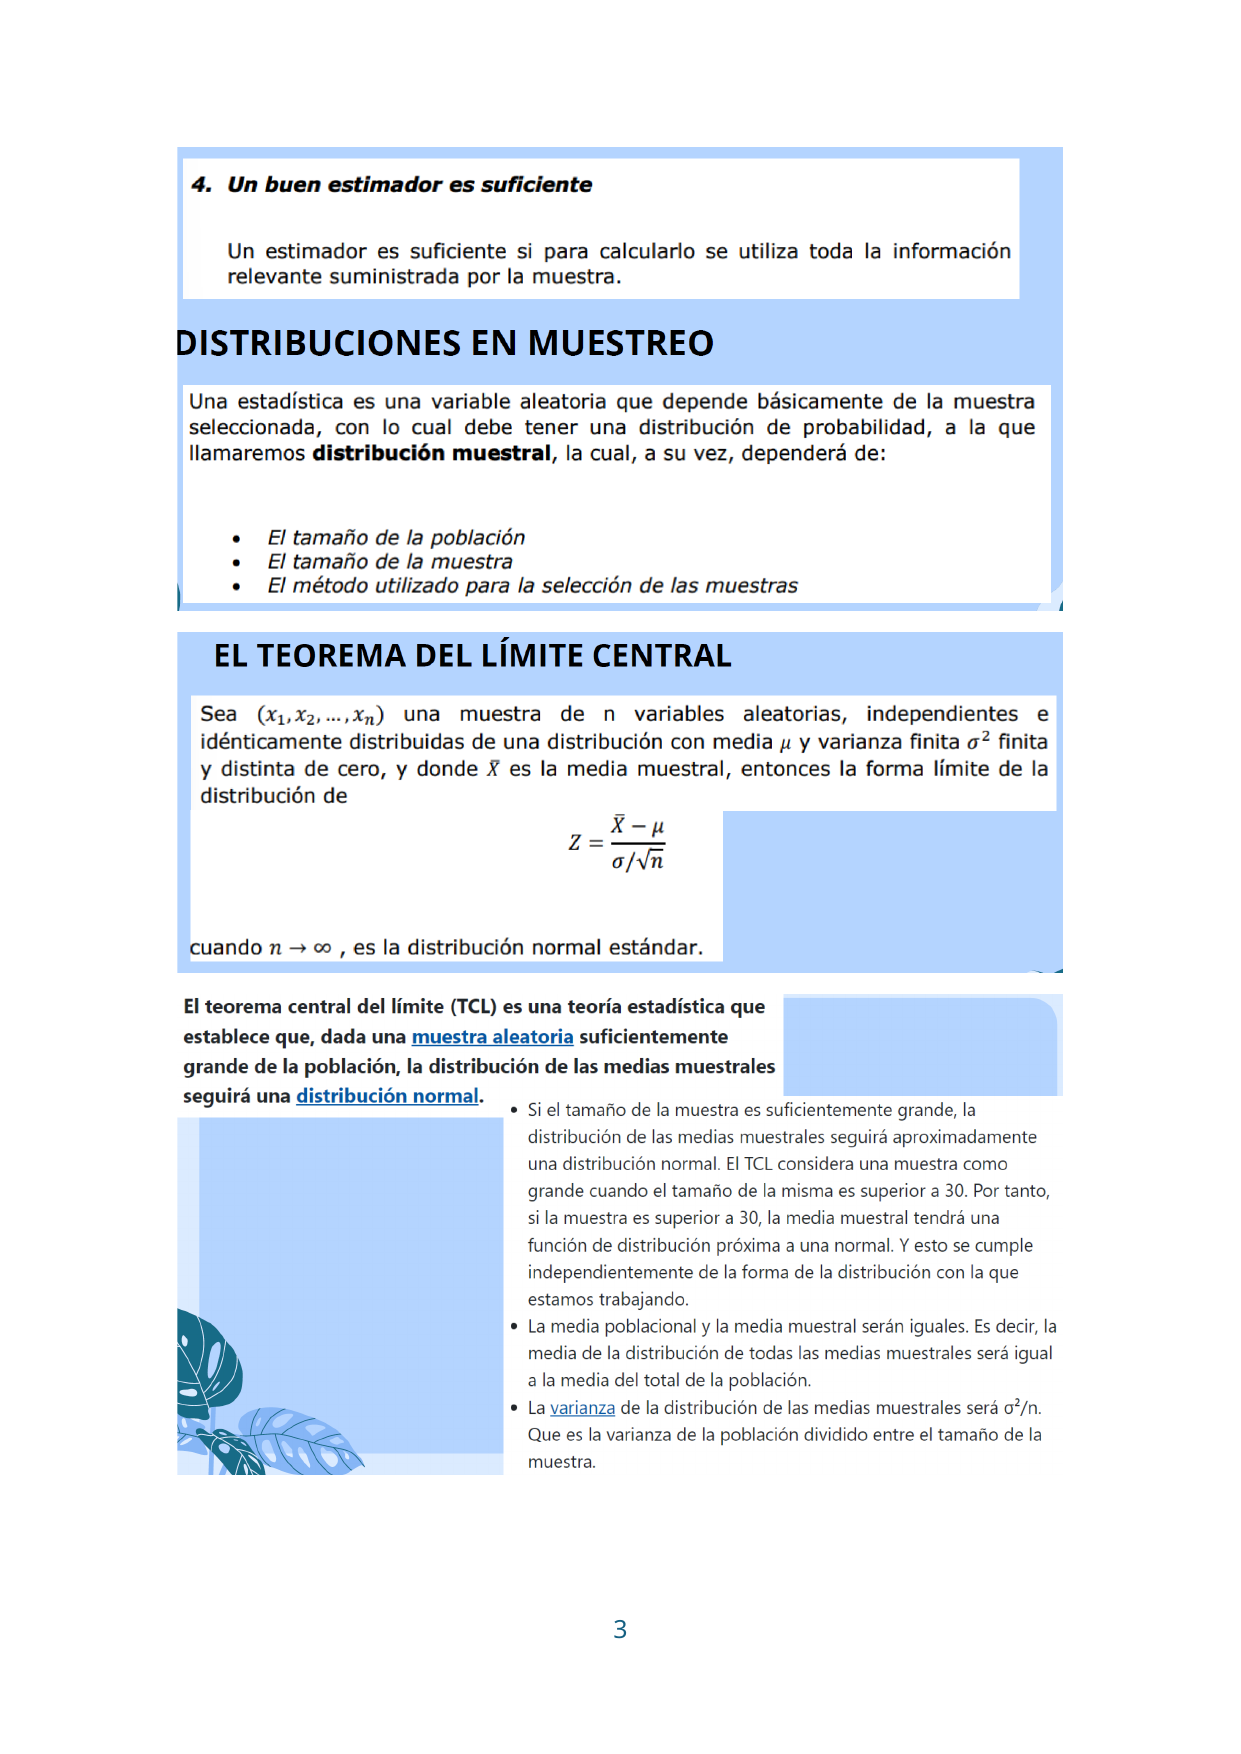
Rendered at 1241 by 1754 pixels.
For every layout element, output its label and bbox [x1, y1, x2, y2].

picture [177, 994, 1063, 1475]
picture [177, 632, 1063, 973]
picture [177, 147, 1063, 611]
